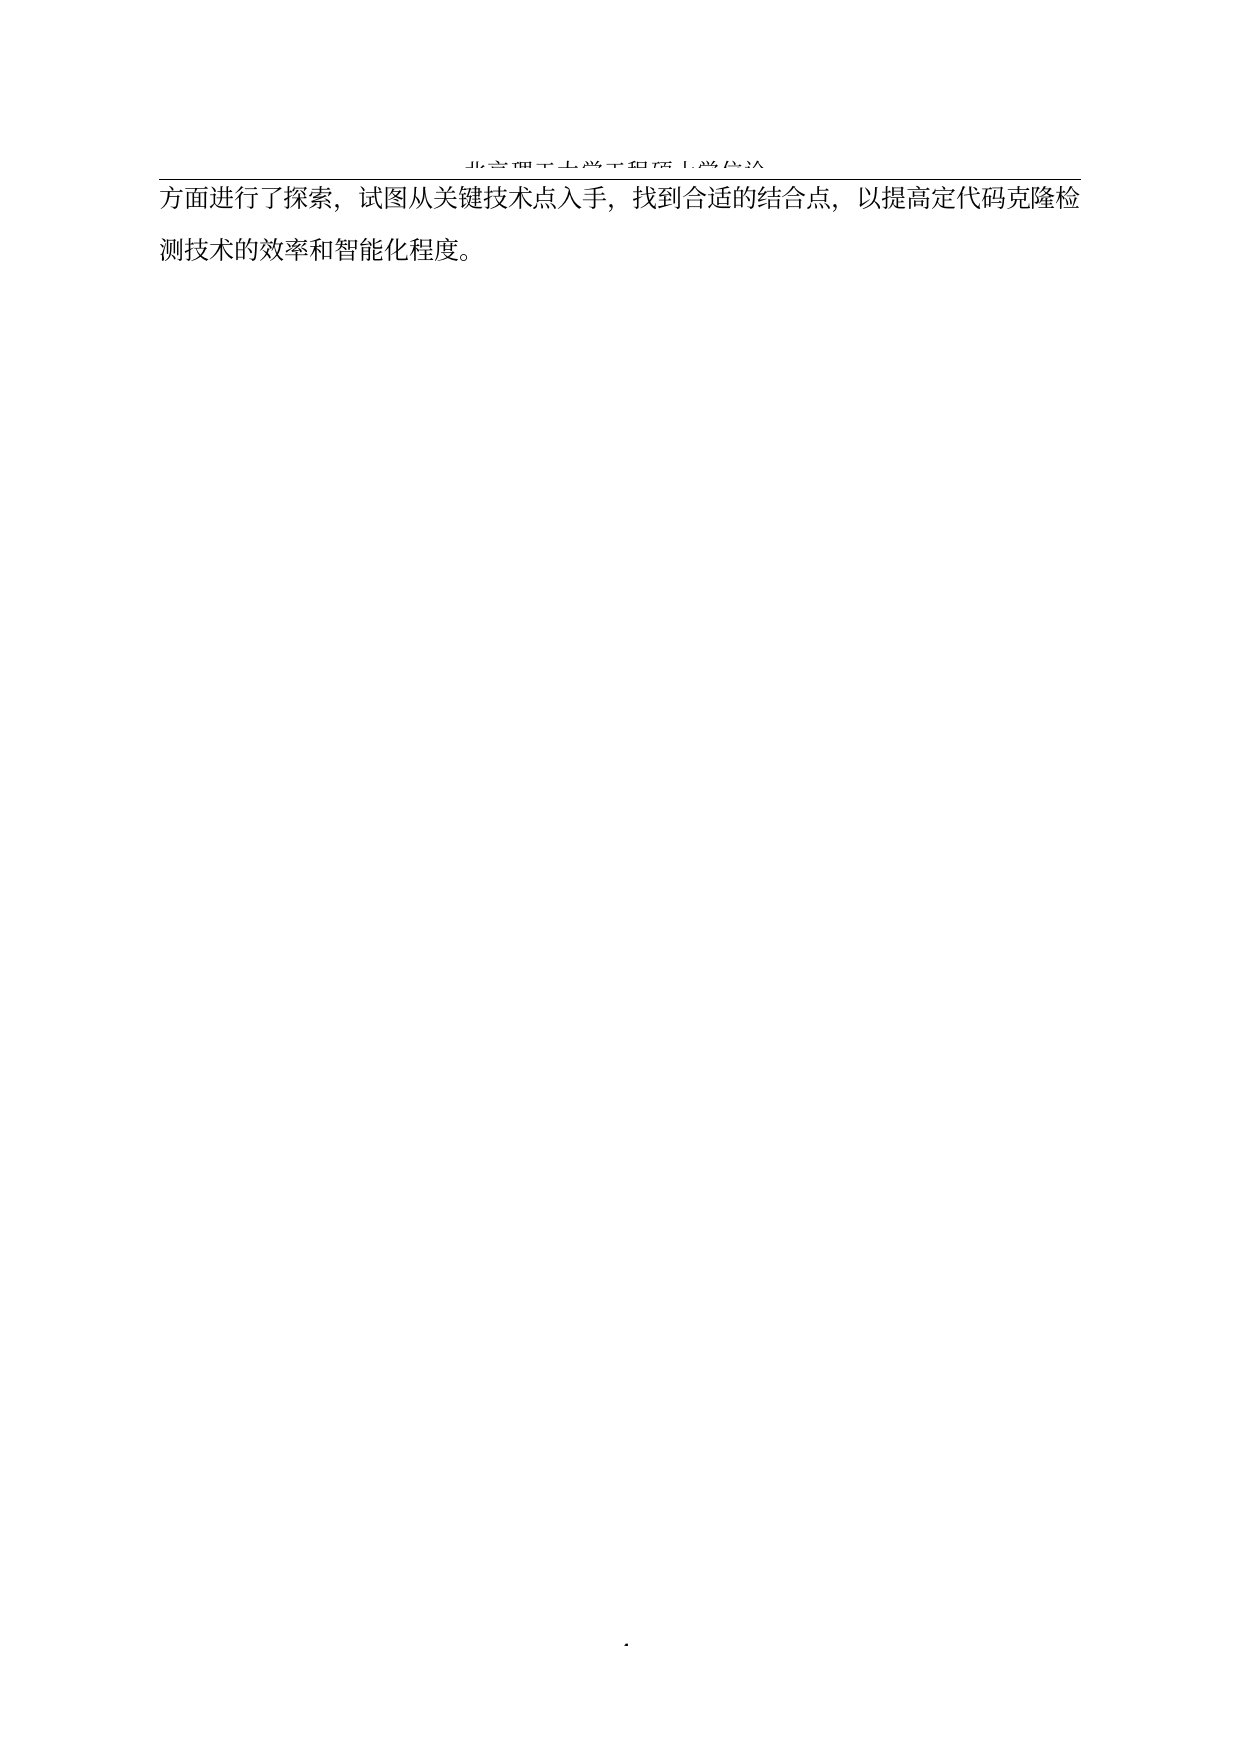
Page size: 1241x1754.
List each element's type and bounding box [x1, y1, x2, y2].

text [159, 179, 1081, 266]
